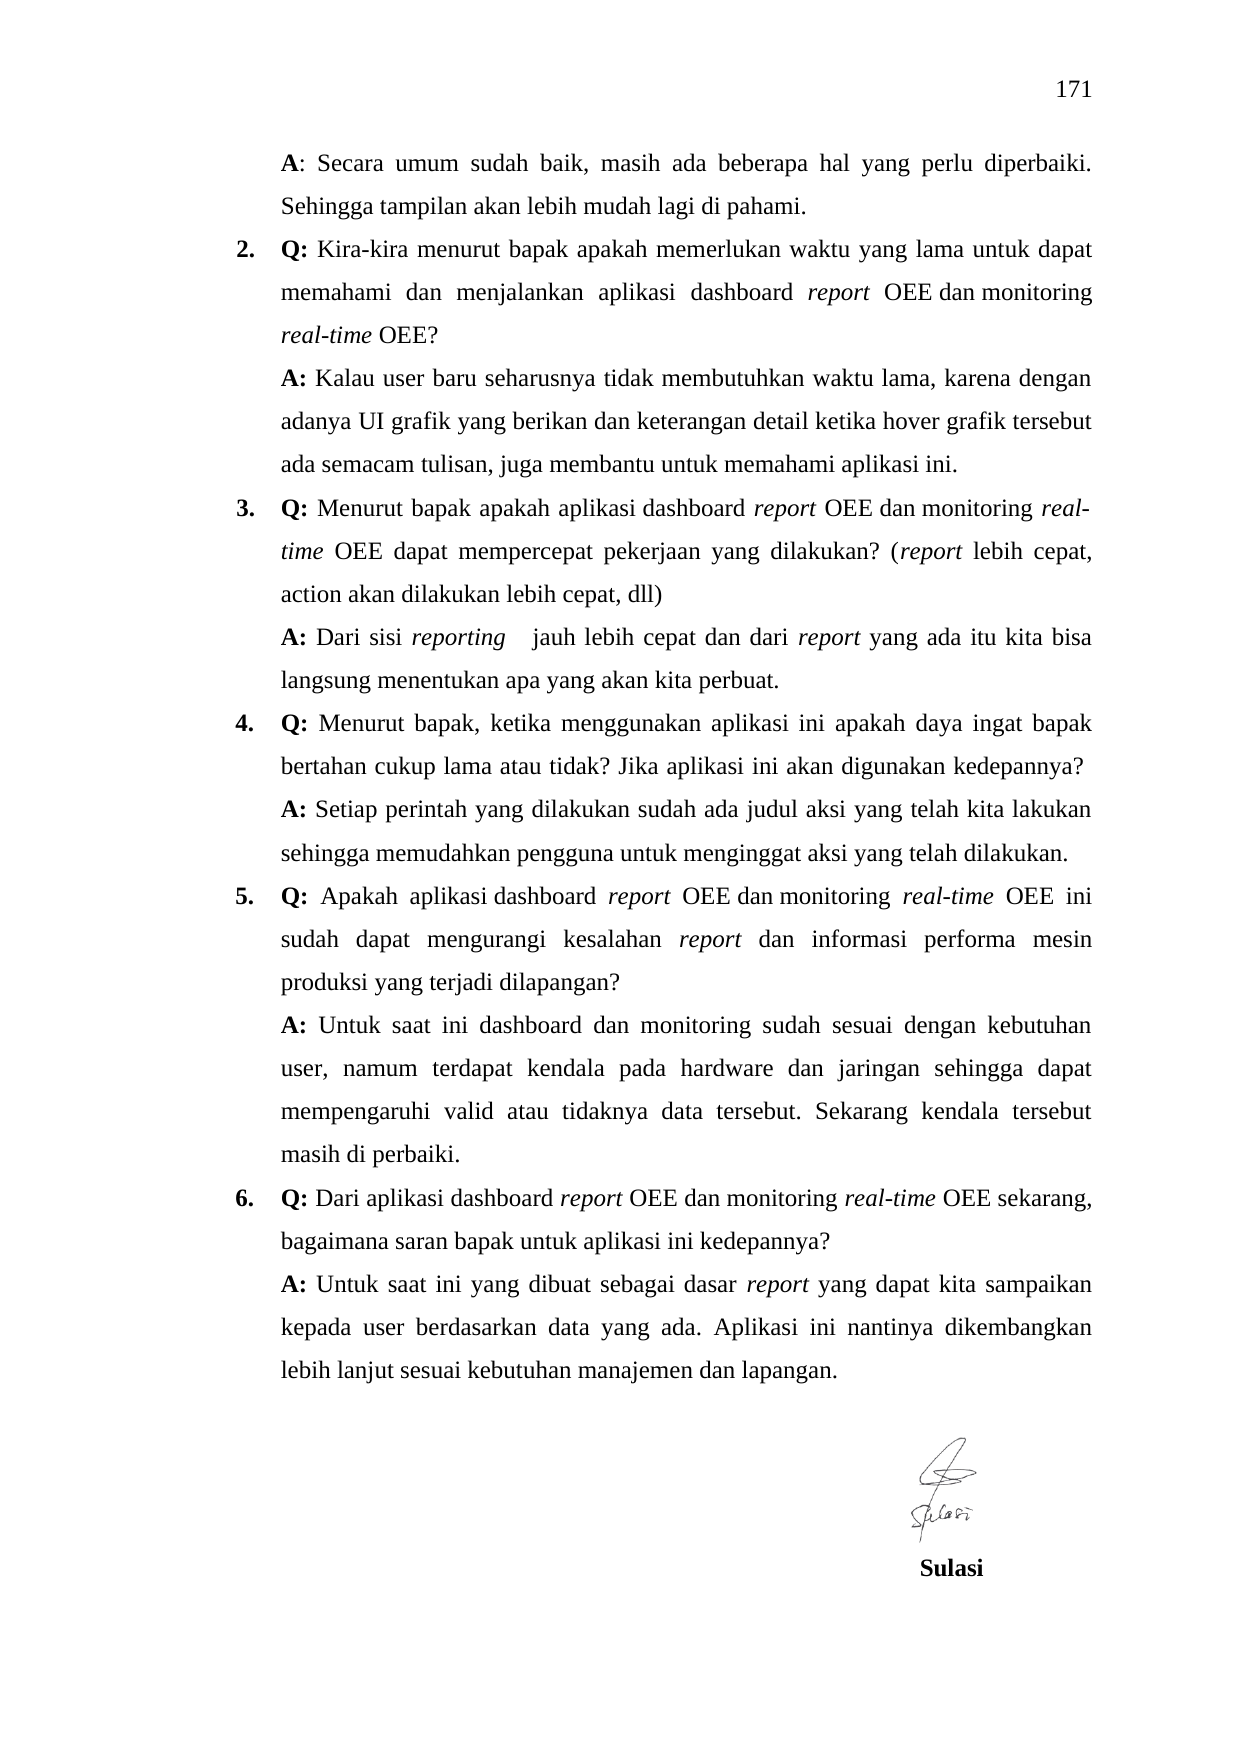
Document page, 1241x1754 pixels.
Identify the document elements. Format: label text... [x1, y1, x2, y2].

table_cell Sulasi [812, 1553, 1091, 1596]
list A: Untuk saat ini yang dibuat sebagai dasar report yang dapat kita sampaikan kepada user berdasarkan data yang ada. Aplikasi ini nantinya dikembangkan lebih lanjut sesuai kebutuhan manajemen dan lapangan. [281, 1269, 1092, 1384]
list Q: Menurut bapak, ketika menggunakan aplikasi ini apakah daya ingat bapak bertahan cukup lama atau tidak? Jika aplikasi ini akan digunakan kedepannya? A: Setiap perintah yang dilakukan sudah ada judul aksi yang telah kita lakukan sehingga memudahkan pengguna untuk menginggat aksi yang telah dilakukan. [235, 708, 1092, 866]
table_header [812, 1415, 1091, 1553]
list Q: Apakah aplikasi dashboard report OEE dan monitoring real-time OEE ini sudah dapat mengurangi kesalahan report dan informasi performa mesin produksi yang terjadi dilapangan? [235, 881, 1092, 996]
list A: Kalau user baru seharusnya tidak membutuhkan waktu lama, karena dengan adanya UI grafik yang berikan dan keterangan detail ketika hover grafik tersebut ada semacam tulisan, juga membantu untuk memahami aplikasi ini. [281, 363, 1092, 478]
list A: Secara umum sudah baik, masih ada beberapa hal yang perlu diperbaiki. Sehingga tampilan akan lebih mudah lagi di pahami. [281, 148, 1092, 219]
list Q: Kira-kira menurut bapak apakah memerlukan waktu yang lama untuk dapat memahami dan menjalankan aplikasi dashboard report OEE dan monitoring real-time OEE? [236, 234, 1092, 349]
picture [902, 1429, 981, 1546]
list Q: Menurut bapak apakah aplikasi dashboard report OEE dan monitoring real-time OEE dapat mempercepat pekerjaan yang dilakukan? (report lebih cepat, action akan dilakukan lebih cepat, dll) [236, 493, 1092, 608]
list Q: Dari aplikasi dashboard report OEE dan monitoring real-time OEE sekarang, bagaimana saran bapak untuk aplikasi ini kedepannya? [235, 1183, 1092, 1254]
list A: Dari sisi reporting jauh lebih cepat dan dari report yang ada itu kita bisa langsung menentukan apa yang akan kita perbuat. [281, 622, 1092, 694]
list A: Untuk saat ini dashboard dan monitoring sudah sesuai dengan kebutuhan user, namum terdapat kendala pada hardware dan jaringan sehingga dapat mempengaruhi valid atau tidaknya data tersebut. Sekarang kendala tersebut masih di perbaiki. [281, 1010, 1092, 1168]
